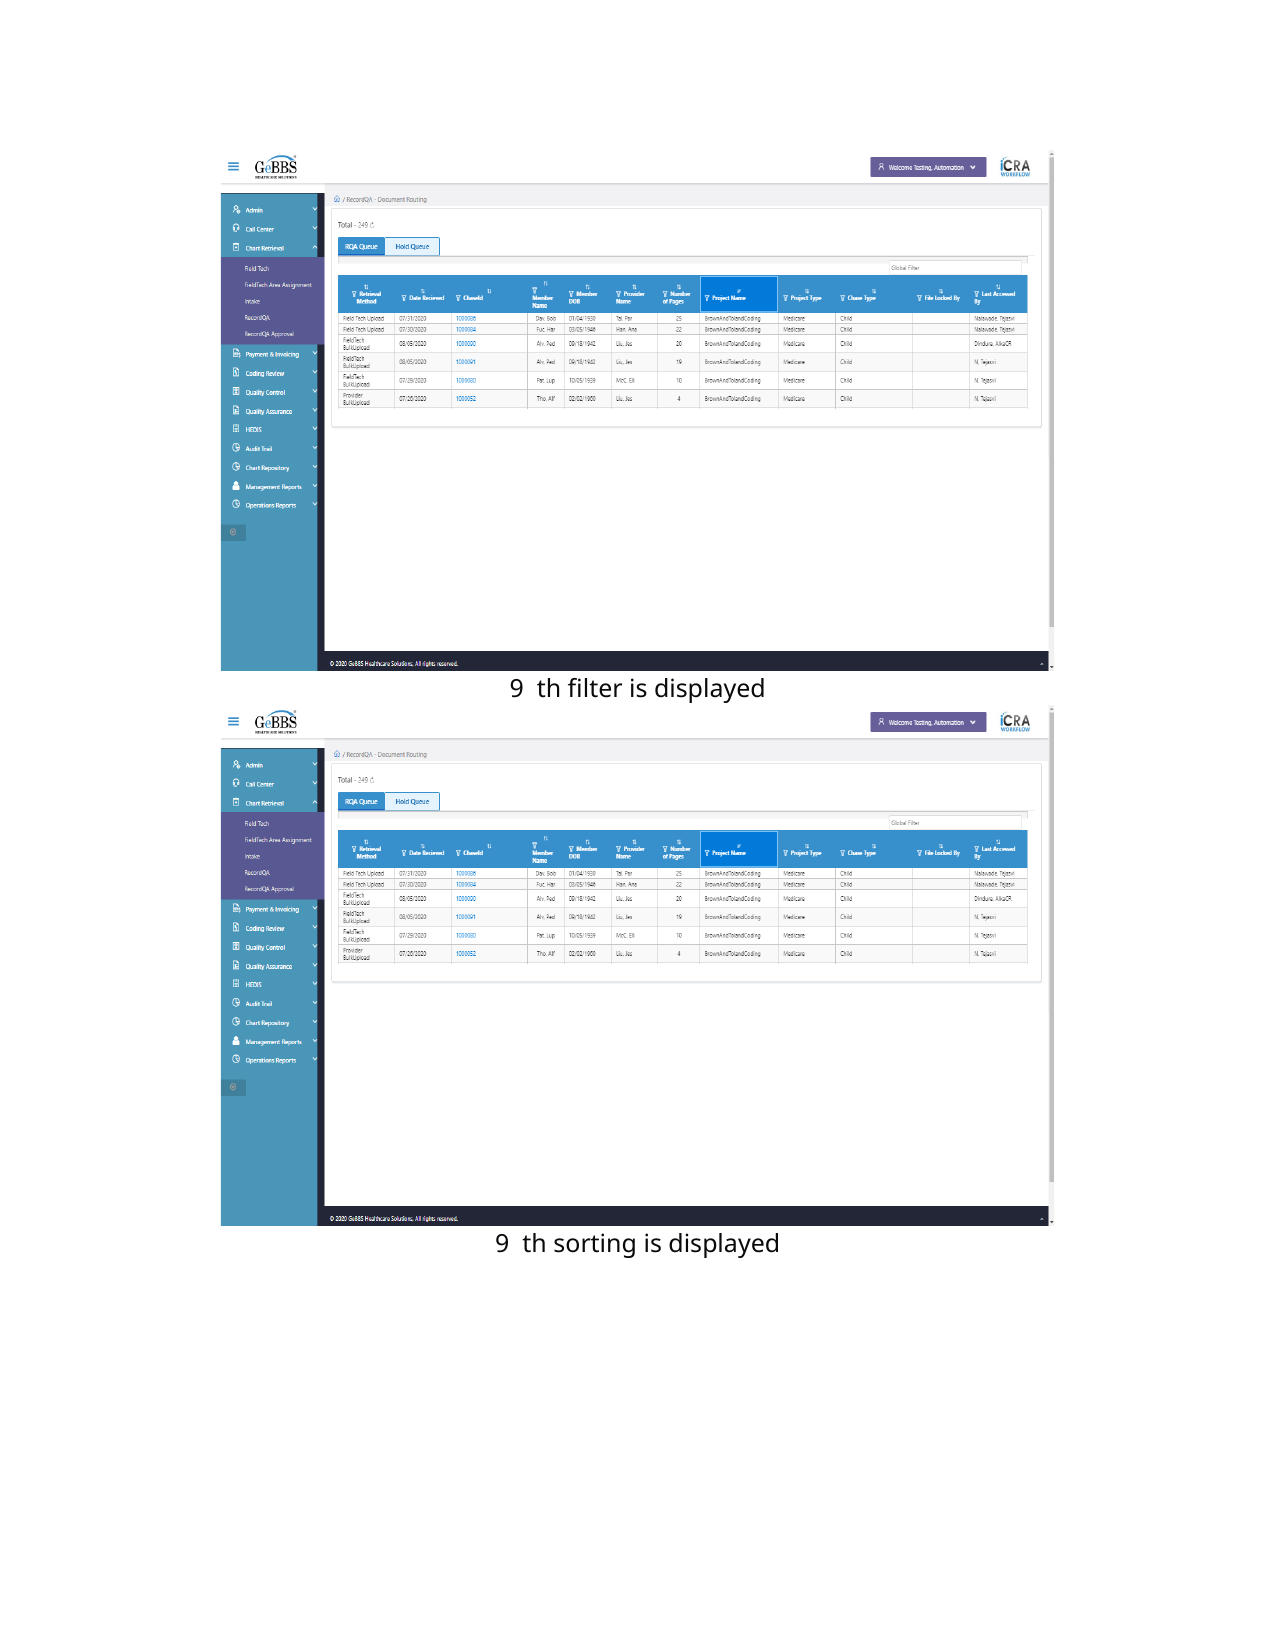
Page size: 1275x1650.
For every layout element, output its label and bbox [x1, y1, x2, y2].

text [150, 150, 1125, 1260]
picture [220, 150, 1055, 671]
picture [220, 705, 1055, 1226]
